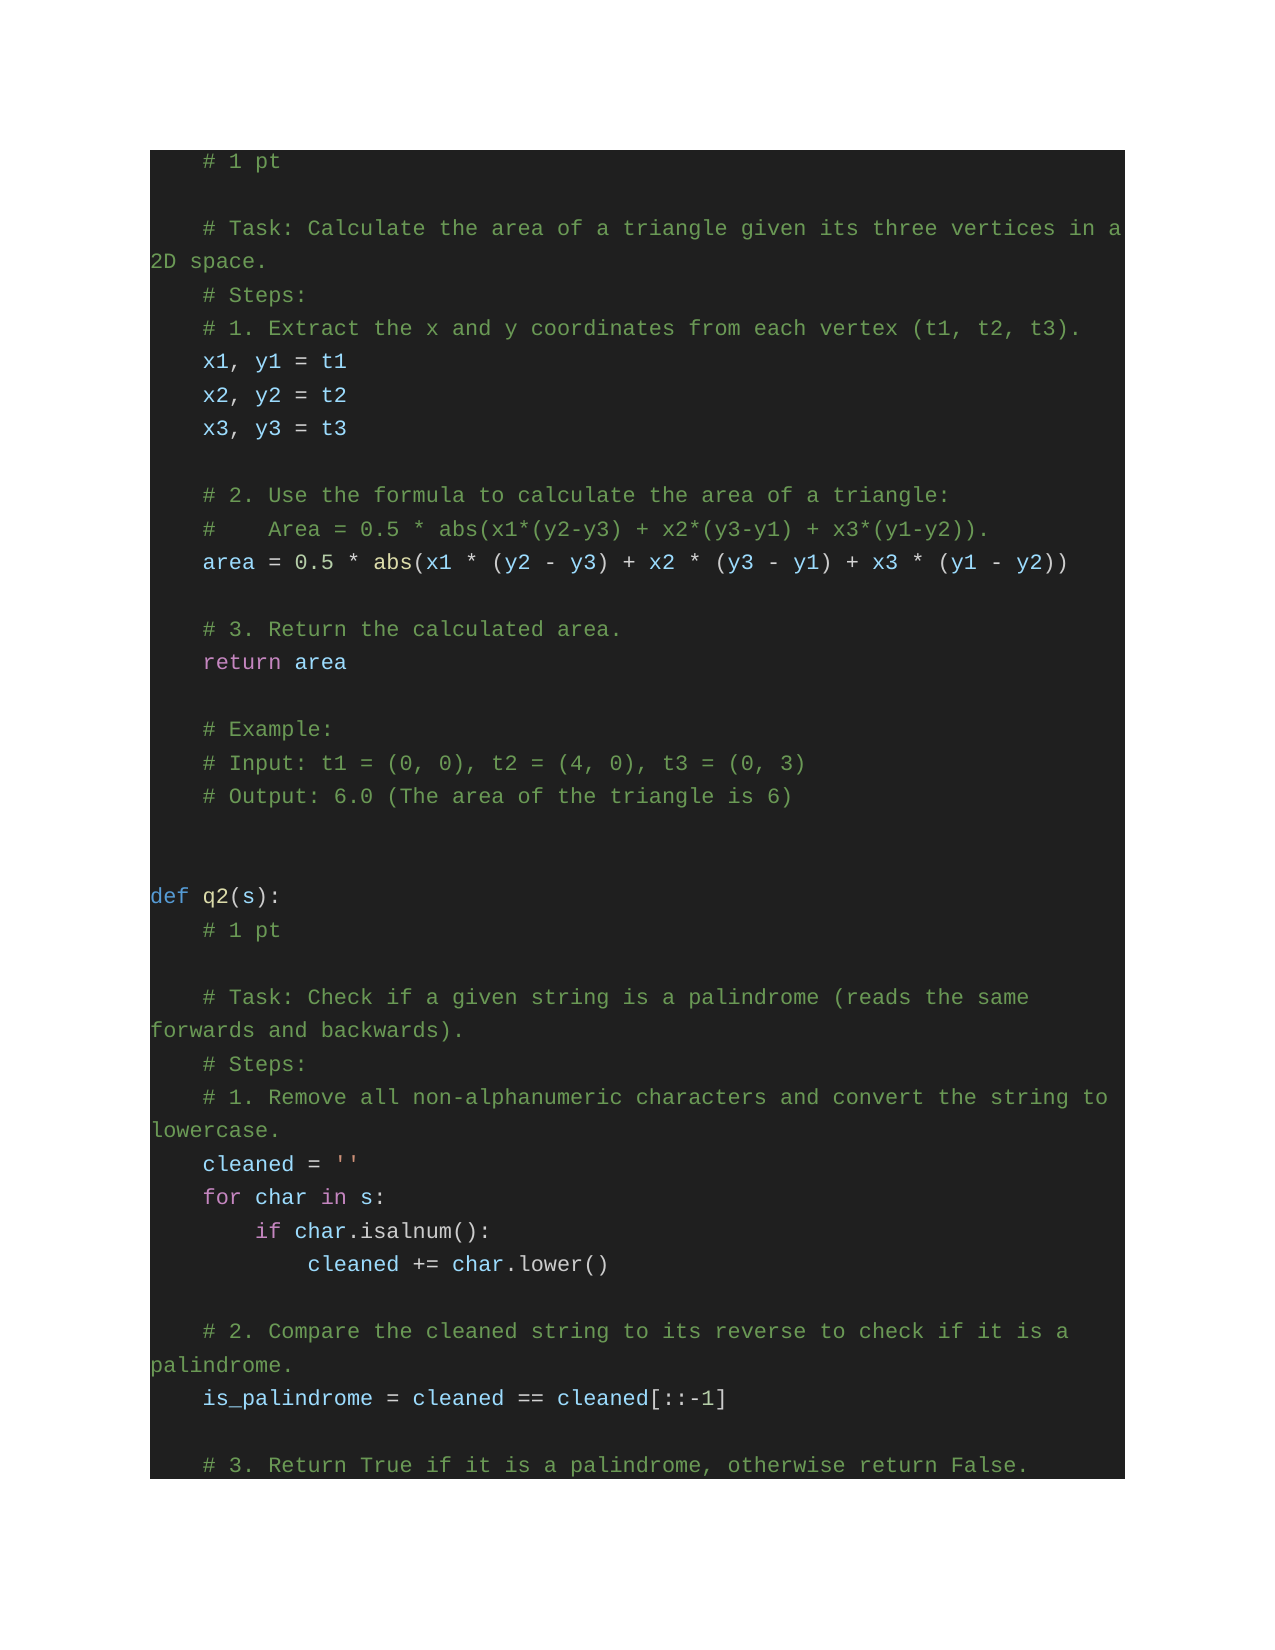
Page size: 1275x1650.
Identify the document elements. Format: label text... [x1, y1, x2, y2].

text # 2. Compare the cleaned string to its reverse to check if it is a palindrome. [150, 1320, 1125, 1378]
text x2, y2 = t2 [150, 384, 1125, 409]
text # 3. Return True if it is a palindrome, otherwise return False. [150, 1454, 1125, 1479]
text for char in s: [150, 1187, 1125, 1211]
text x3, y3 = t3 [150, 417, 1125, 442]
text # Input: t1 = (0, 0), t2 = (4, 0), t3 = (0, 3) [150, 752, 1125, 777]
text # Task: Calculate the area of a triangle given its three vertices in a 2D space. [150, 217, 1125, 275]
text # 1 pt [150, 919, 1125, 944]
text # 1 pt [150, 150, 1125, 175]
text # Output: 6.0 (The area of the triangle is 6) [150, 785, 1125, 810]
text is_palindrome = cleaned == cleaned[::-1] [150, 1387, 1125, 1412]
text # 1. Extract the x and y coordinates from each vertex (t1, t2, t3). [150, 317, 1125, 342]
text # 3. Return the calculated area. [150, 618, 1125, 643]
text # Steps: [150, 284, 1125, 308]
text cleaned += char.lower() [150, 1253, 1125, 1278]
text # 1. Remove all non-alphanumeric characters and convert the string to lowercase. [150, 1086, 1125, 1144]
text # Steps: [150, 1053, 1125, 1078]
text # Area = 0.5 * abs(x1*(y2-y3) + x2*(y3-y1) + x3*(y1-y2)). [150, 518, 1125, 543]
text area = 0.5 * abs(x1 * (y2 - y3) + x2 * (y3 - y1) + x3 * (y1 - y2)) [150, 551, 1125, 576]
text x1, y1 = t1 [150, 351, 1125, 375]
text # Task: Check if a given string is a palindrome (reads the same forwards and backwards). [150, 986, 1125, 1044]
text if char.isalnum(): [150, 1220, 1125, 1245]
text # Example: [150, 718, 1125, 743]
text cleaned = '' [150, 1153, 1125, 1178]
text def q2(s): [150, 886, 1125, 910]
text return area [150, 652, 1125, 676]
text # 2. Use the formula to calculate the area of a triangle: [150, 484, 1125, 509]
